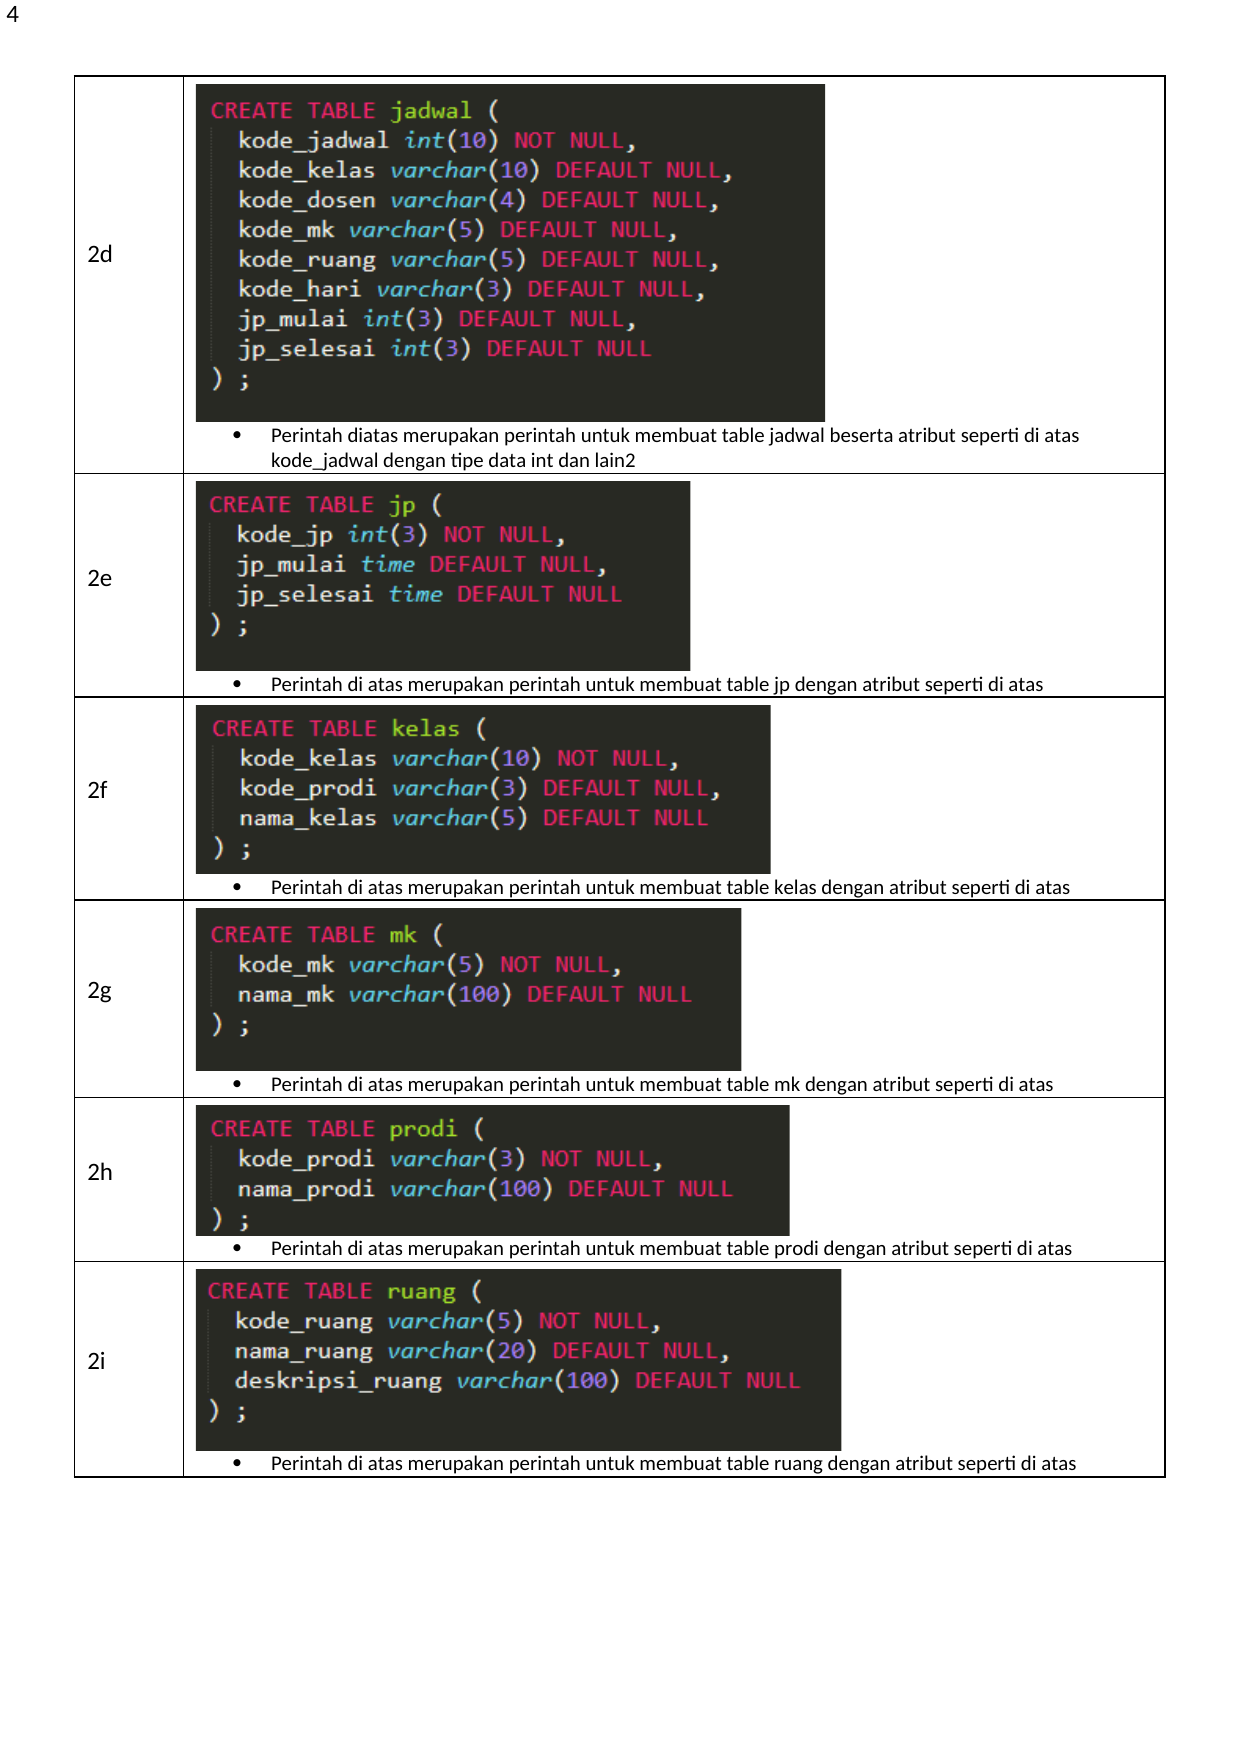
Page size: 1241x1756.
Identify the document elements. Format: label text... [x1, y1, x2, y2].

table_header 2d [75, 77, 183, 473]
picture [195, 1105, 790, 1236]
table_header Perintah diatas merupakan perintah untuk membuat table jadwal beserta atribut seperti di atas kode_jadwal dengan tipe data int dan lain2 [184, 77, 1164, 473]
table_cell Perintah di atas merupakan perintah untuk membuat table ruang dengan atribut seperti di atas [184, 1262, 1164, 1476]
table_cell 2i [75, 1262, 183, 1476]
table_cell 2g [75, 901, 183, 1096]
table_cell Perintah di atas merupakan perintah untuk membuat table mk dengan atribut seperti di atas [184, 901, 1164, 1096]
picture [195, 705, 771, 874]
table_cell Perintah di atas merupakan perintah untuk membuat table jp dengan atribut seperti di atas [184, 474, 1164, 696]
picture [195, 481, 691, 671]
table_cell 2h [75, 1098, 183, 1261]
table_cell Perintah di atas merupakan perintah untuk membuat table kelas dengan atribut seperti di atas [184, 698, 1164, 899]
table_cell 2e [75, 474, 183, 696]
picture [195, 908, 742, 1071]
picture [195, 1269, 842, 1451]
picture [195, 84, 826, 422]
table_cell 2f [75, 698, 183, 899]
table_cell Perintah di atas merupakan perintah untuk membuat table prodi dengan atribut seperti di atas [184, 1098, 1164, 1261]
